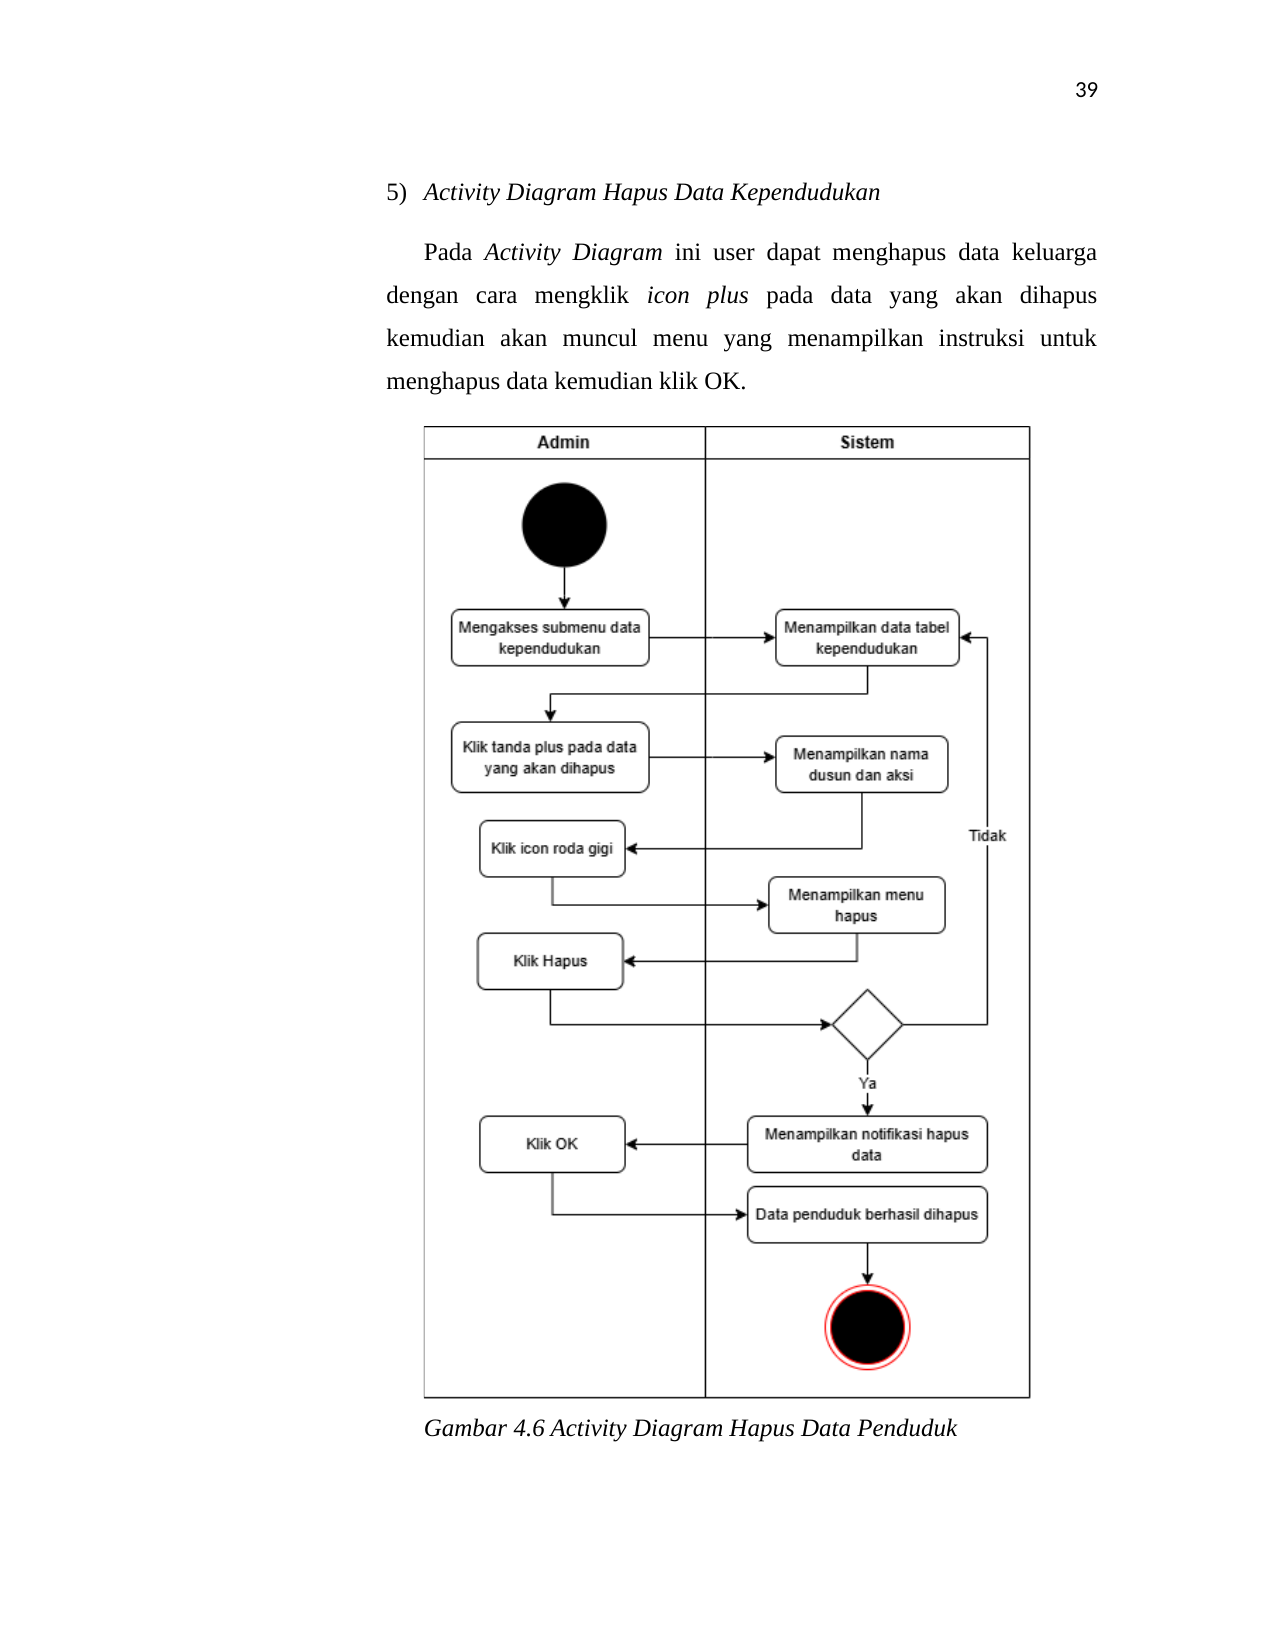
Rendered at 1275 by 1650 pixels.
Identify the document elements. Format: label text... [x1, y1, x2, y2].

list Gambar 4.6 Activity Diagram Hapus Data Penduduk [424, 1413, 1098, 1442]
picture [423, 426, 1032, 1400]
list Activity Diagram Hapus Data Kependudukan [386, 177, 1098, 206]
text Pada Activity Diagram ini user dapat menghapus data keluarga dengan cara mengklik icon plus pada data yang akan dihapus kemudian akan muncul menu yang menampilkan instruksi untuk menghapus data kemudian klik OK. [386, 237, 1098, 395]
